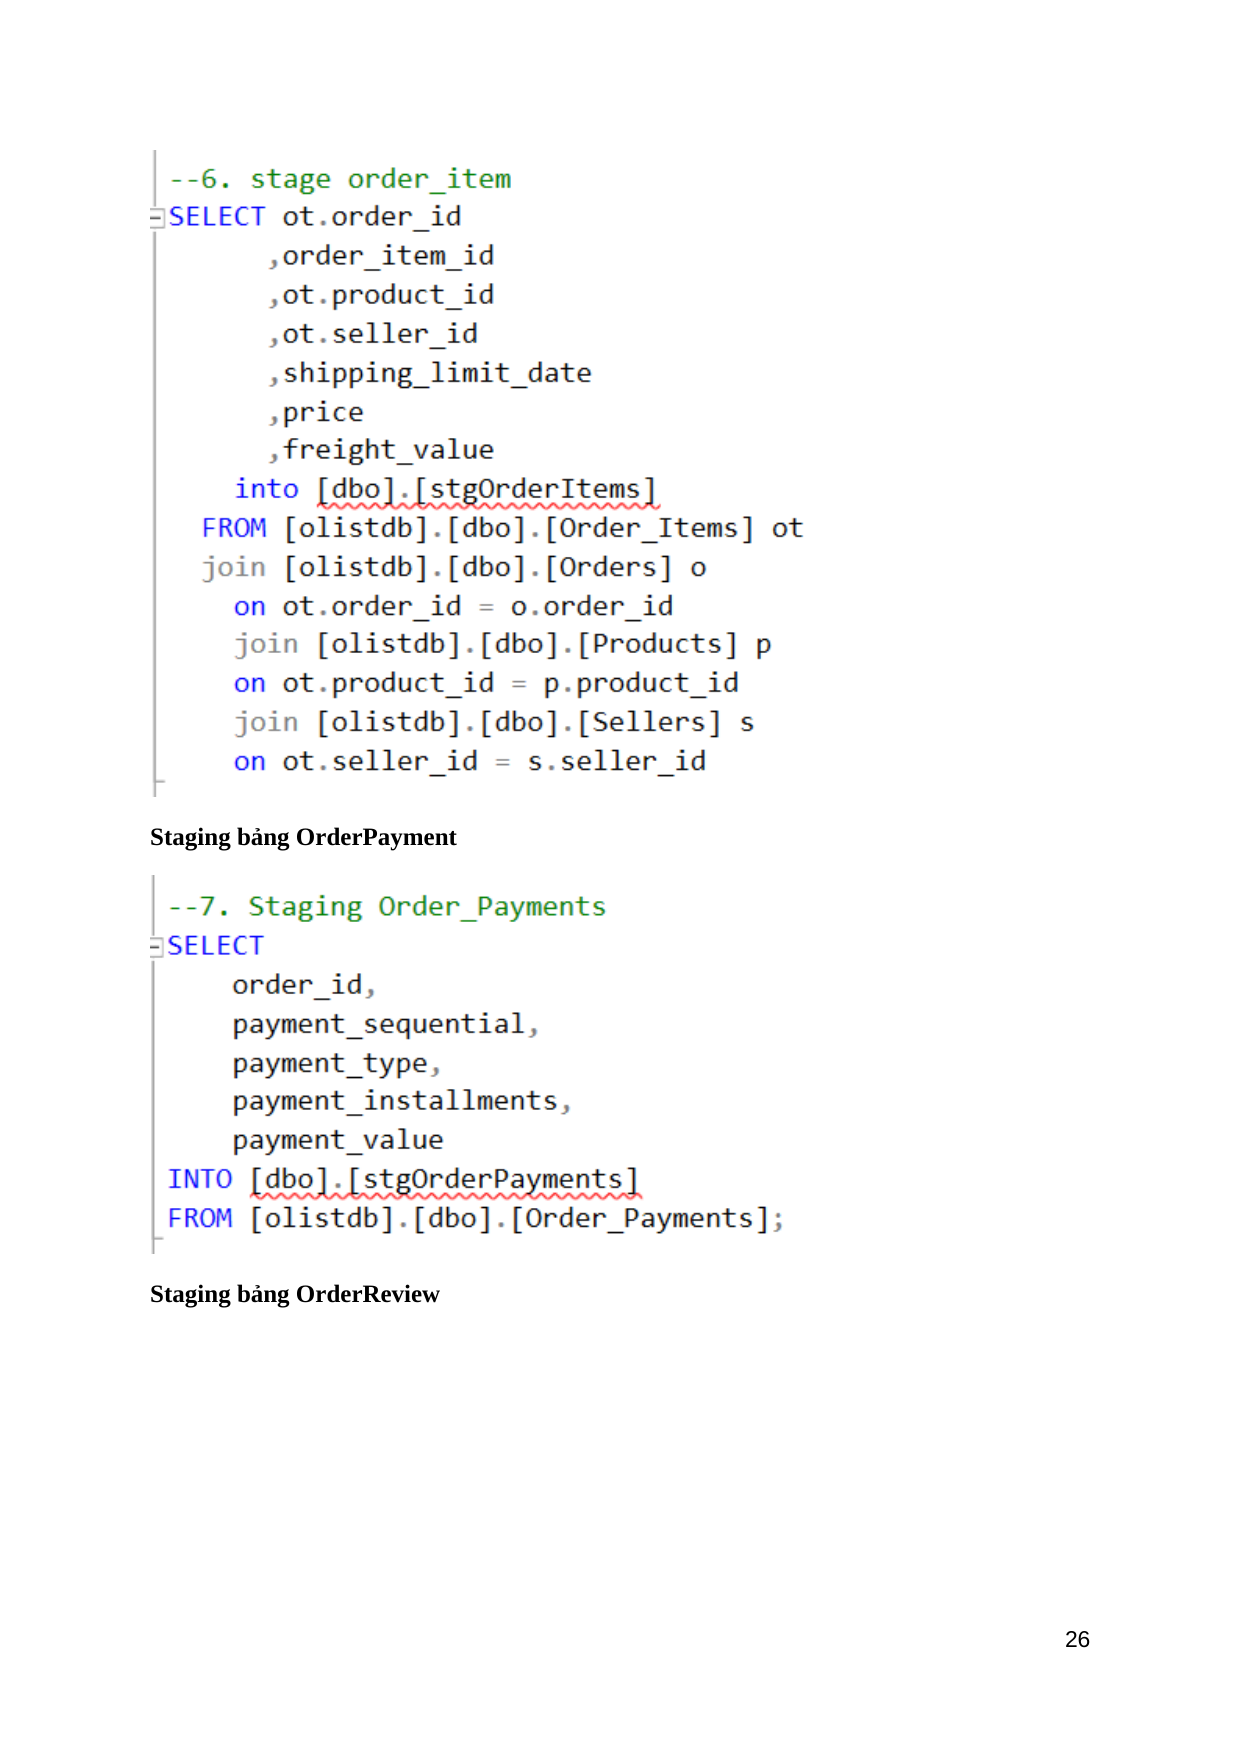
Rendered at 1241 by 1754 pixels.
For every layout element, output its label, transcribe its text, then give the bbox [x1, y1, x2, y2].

picture [150, 875, 855, 1254]
picture [150, 150, 872, 797]
text Staging bảng OrderPayment [150, 822, 1090, 851]
text Staging bảng OrderReview [150, 1279, 1090, 1308]
